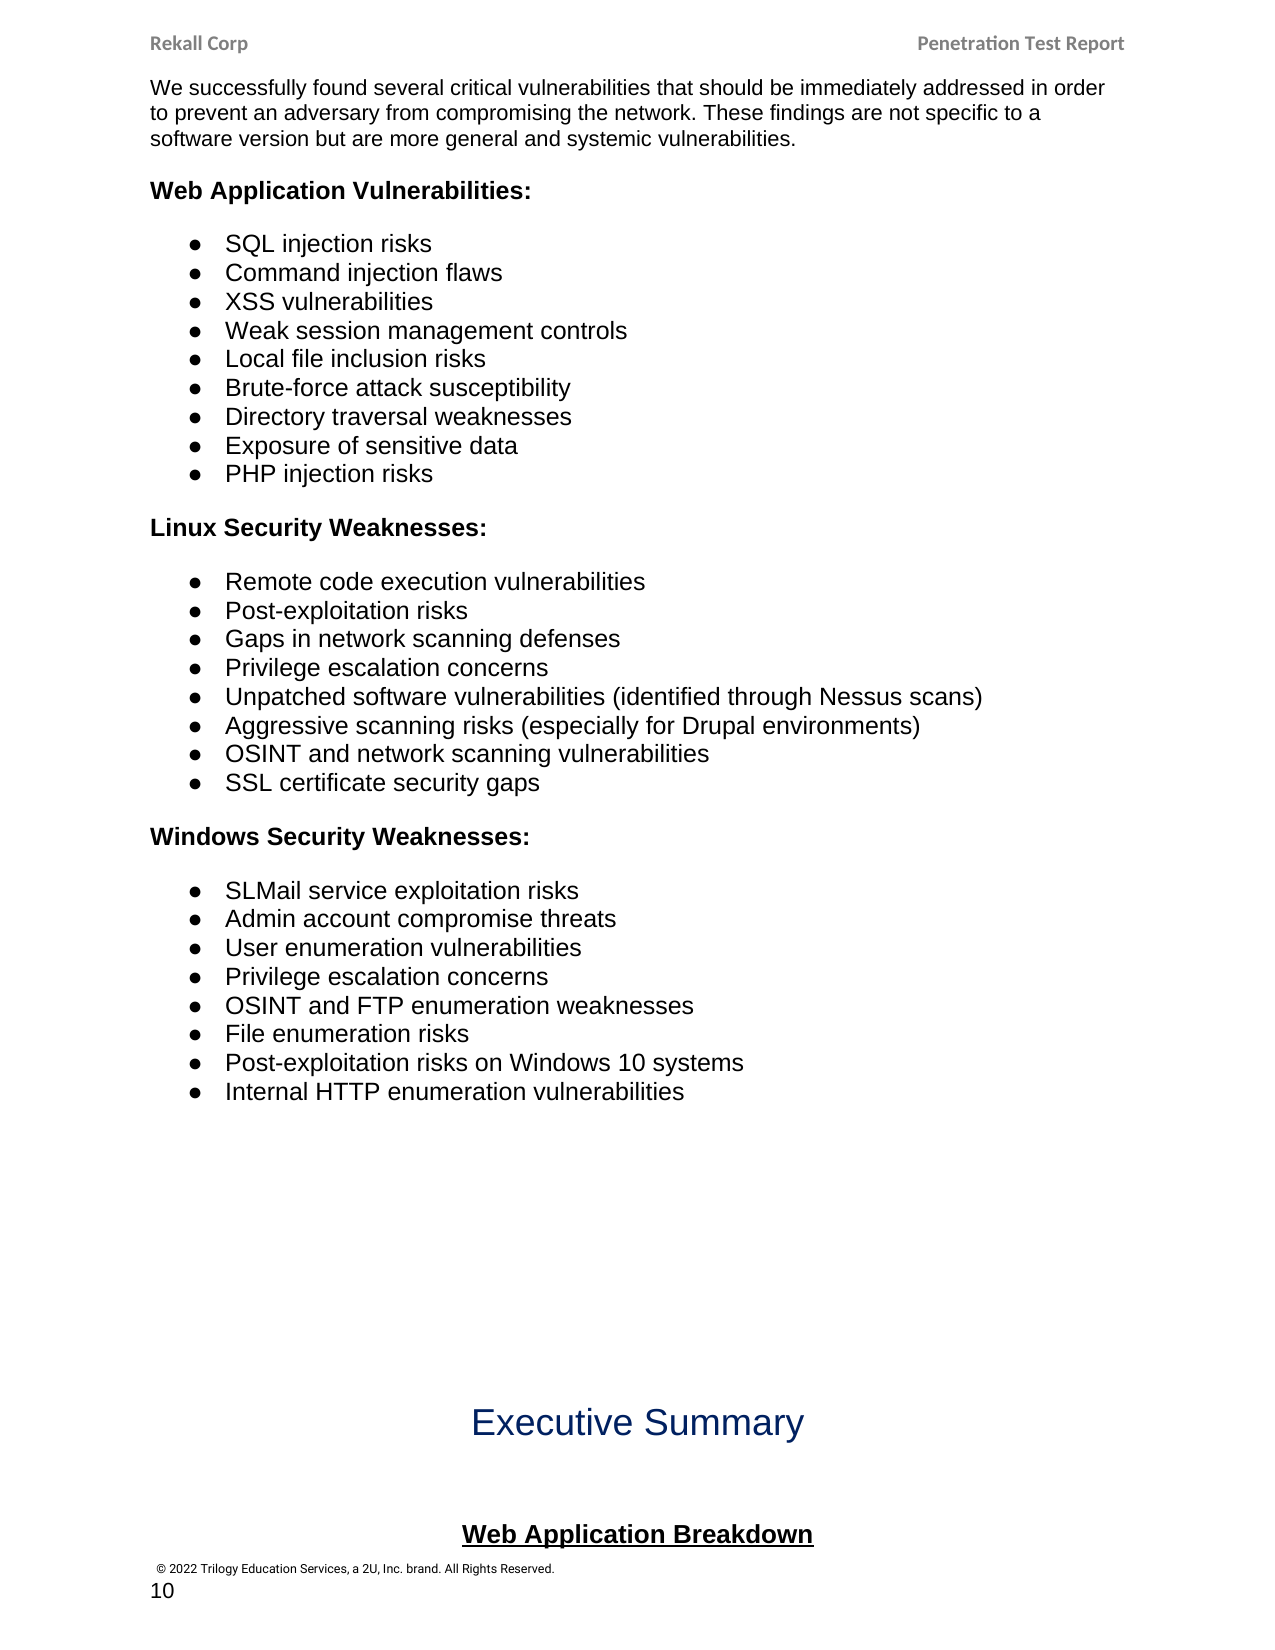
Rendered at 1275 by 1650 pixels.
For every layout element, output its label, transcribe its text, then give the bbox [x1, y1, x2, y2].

list Remote code execution vulnerabilities [187, 567, 1125, 596]
list PHP injection risks [187, 459, 1125, 488]
list SLMail service exploitation risks [187, 876, 1125, 904]
list Local file inclusion risks [187, 344, 1125, 373]
list Unpatched software vulnerabilities (identified through Nessus scans) [187, 682, 1125, 711]
list Post-exploitation risks on Windows 10 systems [187, 1048, 1125, 1077]
list Weak session management controls [187, 316, 1125, 344]
subtitle Web Application Vulnerabilities: [150, 176, 1125, 204]
list SSL certificate security gaps [187, 768, 1125, 797]
list Directory traversal weaknesses [187, 402, 1125, 431]
text Web Application Breakdown [150, 1519, 1125, 1549]
list Brute-force attack susceptibility [187, 373, 1125, 402]
list Post-exploitation risks [187, 596, 1125, 624]
list OSINT and network scanning vulnerabilities [187, 739, 1125, 768]
subtitle Linux Security Weaknesses: [150, 513, 1125, 542]
text We successfully found several critical vulnerabilities that should be immediately addressed in order to prevent an adversary from compromising the network. These findings are not specific to a software version but are more general and systemic vulnerabilities. [150, 75, 1125, 151]
list Gaps in network scanning defenses [187, 624, 1125, 653]
list Exposure of sensitive data [187, 431, 1125, 459]
list User enumeration vulnerabilities [187, 933, 1125, 962]
subtitle Executive Summary [150, 1400, 1125, 1443]
list Internal HTTP enumeration vulnerabilities [187, 1077, 1125, 1106]
list XSS vulnerabilities [187, 287, 1125, 316]
subtitle Windows Security Weaknesses: [150, 822, 1125, 851]
list SQL injection risks [187, 229, 1125, 258]
list Command injection flaws [187, 258, 1125, 287]
list Admin account compromise threats [187, 904, 1125, 933]
list Aggressive scanning risks (especially for Drupal environments) [187, 711, 1125, 739]
list Privilege escalation concerns [187, 653, 1125, 682]
list Privilege escalation concerns [187, 962, 1125, 991]
list File enumeration risks [187, 1019, 1125, 1048]
list OSINT and FTP enumeration weaknesses [187, 991, 1125, 1019]
